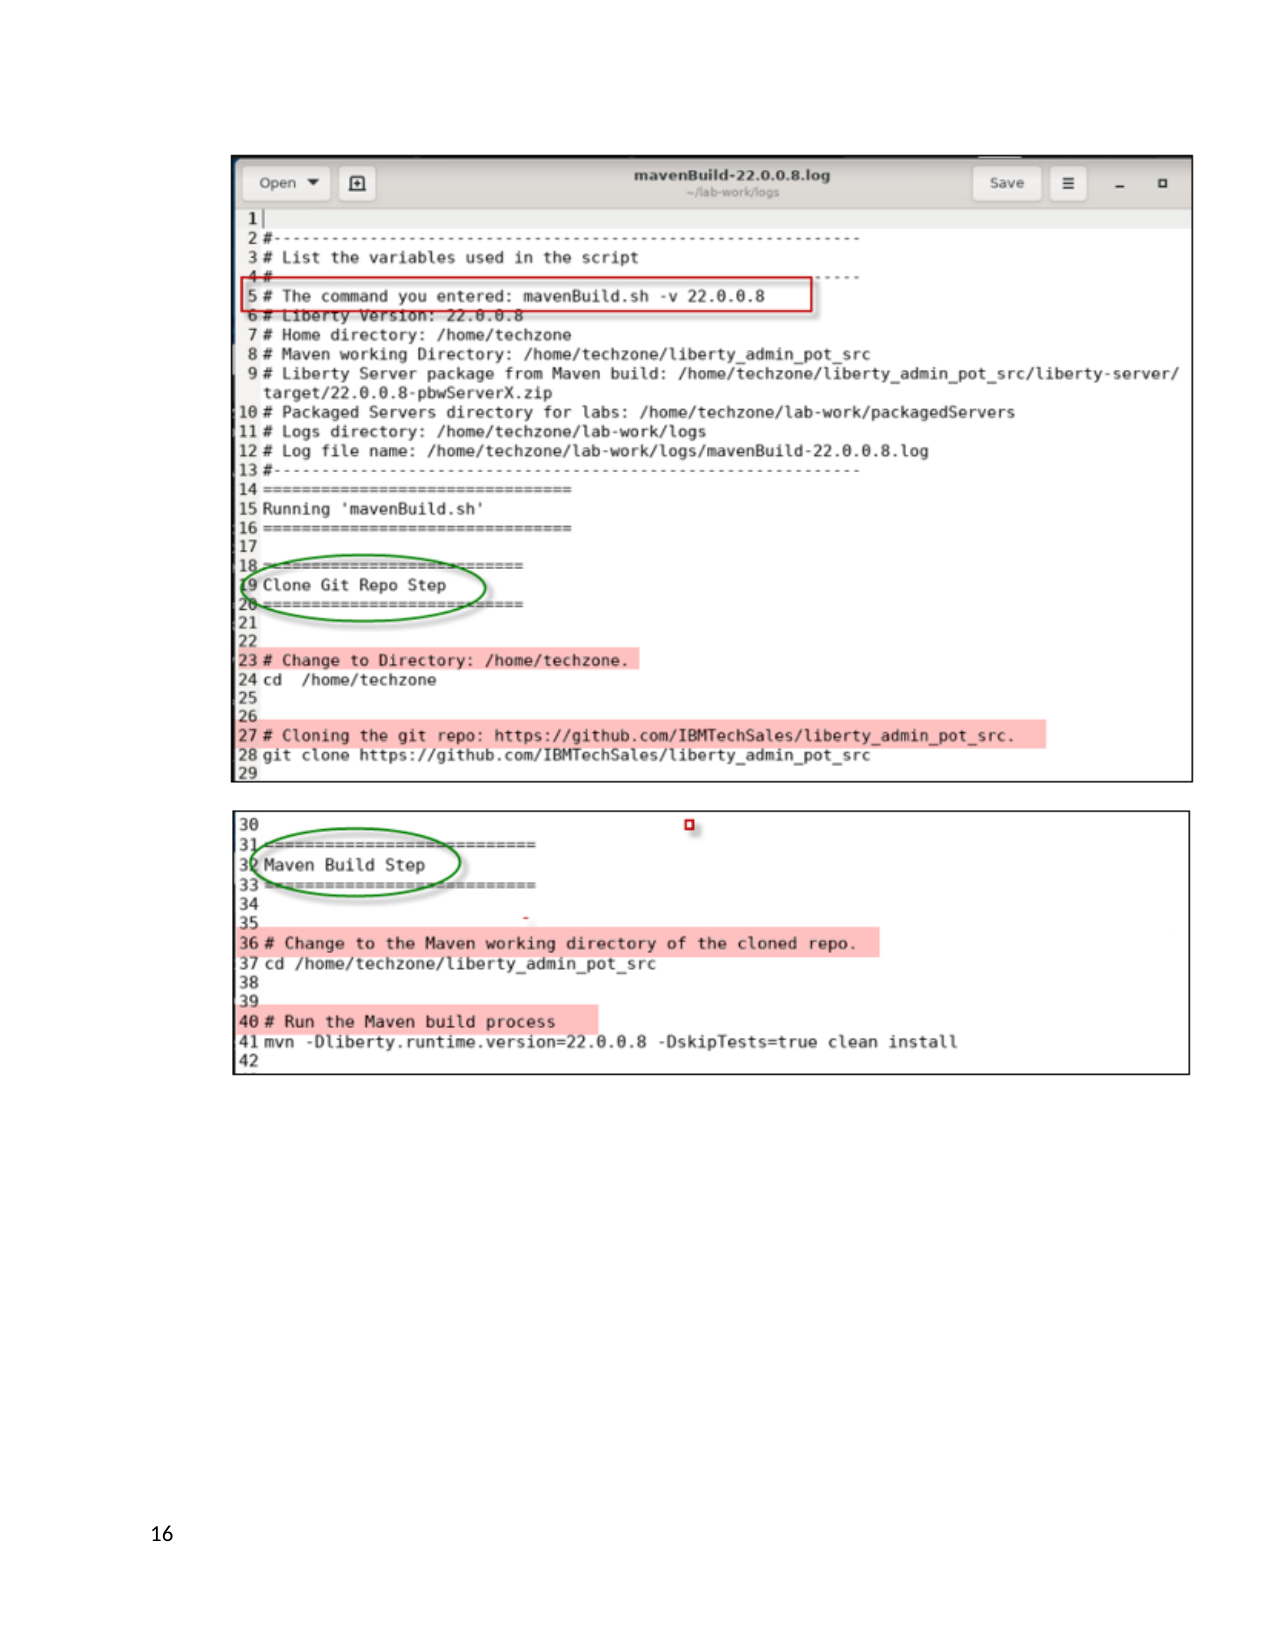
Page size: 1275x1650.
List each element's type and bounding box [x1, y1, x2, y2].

picture [225, 803, 1200, 1083]
picture [225, 150, 1200, 789]
